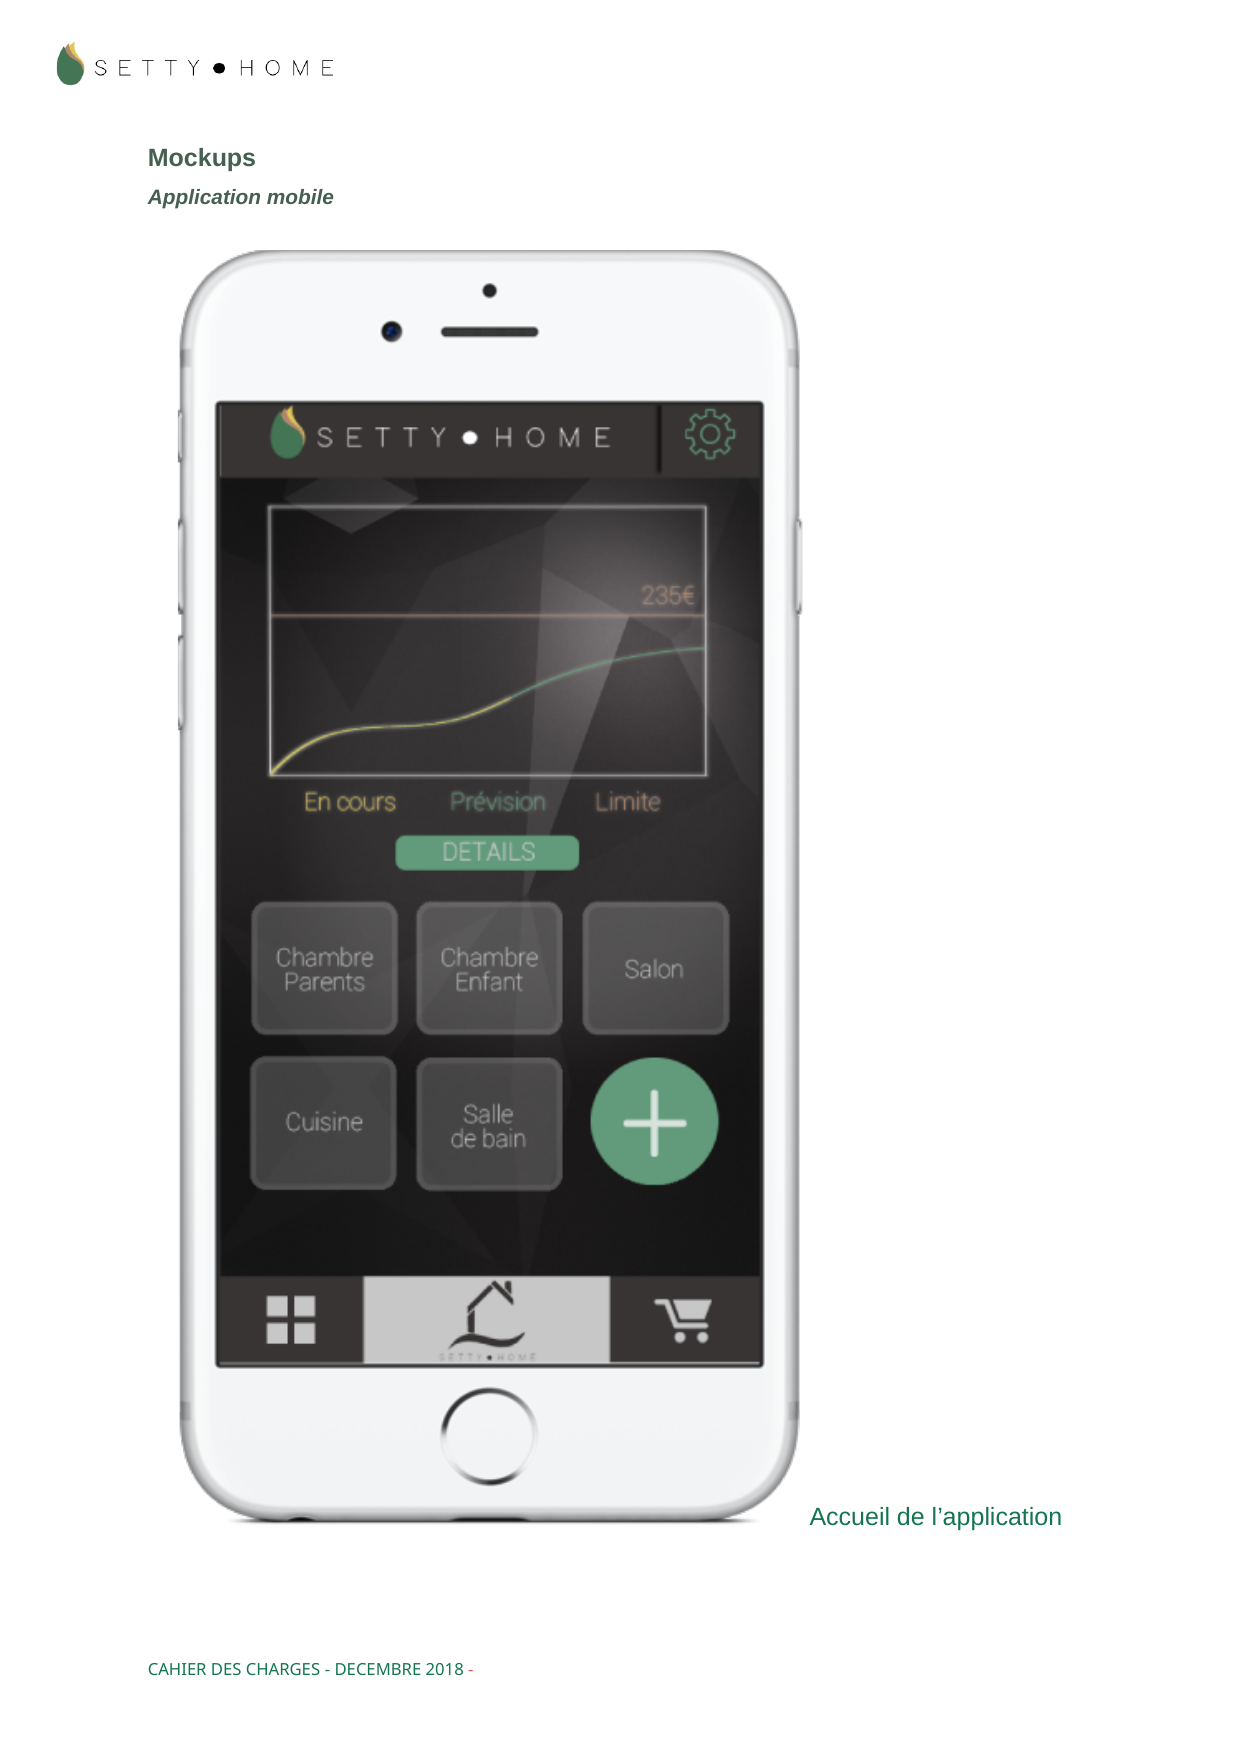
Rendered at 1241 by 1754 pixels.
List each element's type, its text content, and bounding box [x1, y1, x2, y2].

subtitle Application mobile [148, 184, 1092, 208]
subtitle Mockups [148, 143, 1092, 172]
picture [177, 250, 803, 1526]
picture [15, 8, 377, 129]
